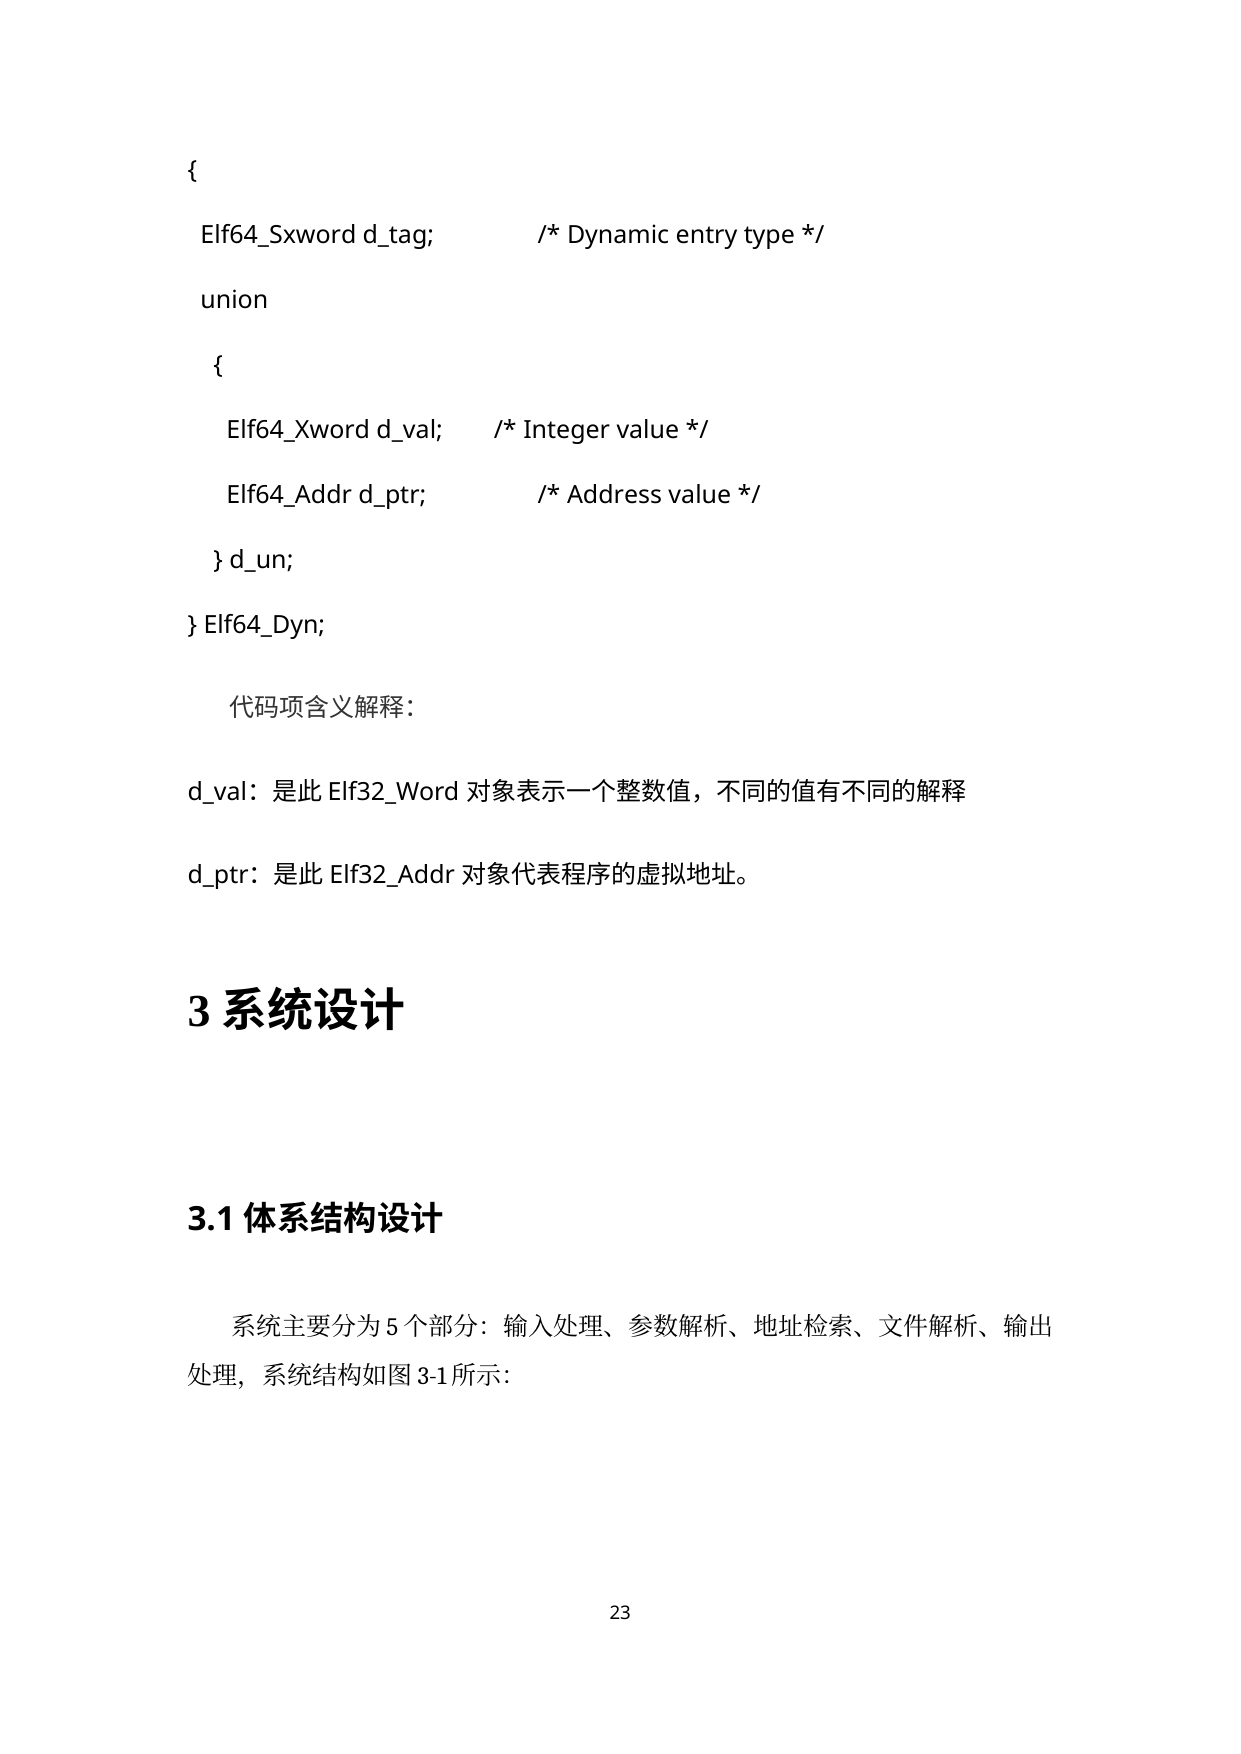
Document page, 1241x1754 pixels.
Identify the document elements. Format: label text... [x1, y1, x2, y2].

text d_ptr：是此 Elf32_Addr 对象代表程序的虚拟地址。 [187, 840, 1053, 905]
text } d_un; [187, 526, 1053, 591]
text Elf64_Addr d_ptr; /* Address value */ [187, 461, 1053, 526]
text 系统主要分为5个部分：输入处理、参数解析、地址检索、文件解析、输出处理，系统结构如图3-1所示： [187, 1311, 1053, 1392]
text Elf64_Xword d_val; /* Integer value */ [187, 396, 1053, 461]
list } Elf64_Dyn; [187, 591, 1053, 656]
text { [187, 331, 1053, 396]
subtitle 3 系统设计 [187, 958, 1053, 1056]
text union [187, 266, 1053, 331]
subtitle 3.1 体系结构设计 [187, 1184, 1053, 1249]
text { [187, 136, 1053, 201]
list 代码项含义解释： [187, 673, 1053, 738]
text Elf64_Sxword d_tag; /* Dynamic entry type */ [187, 201, 1053, 266]
text d_val：是此 Elf32_Word 对象表示一个整数值，不同的值有不同的解释 [187, 757, 1053, 822]
